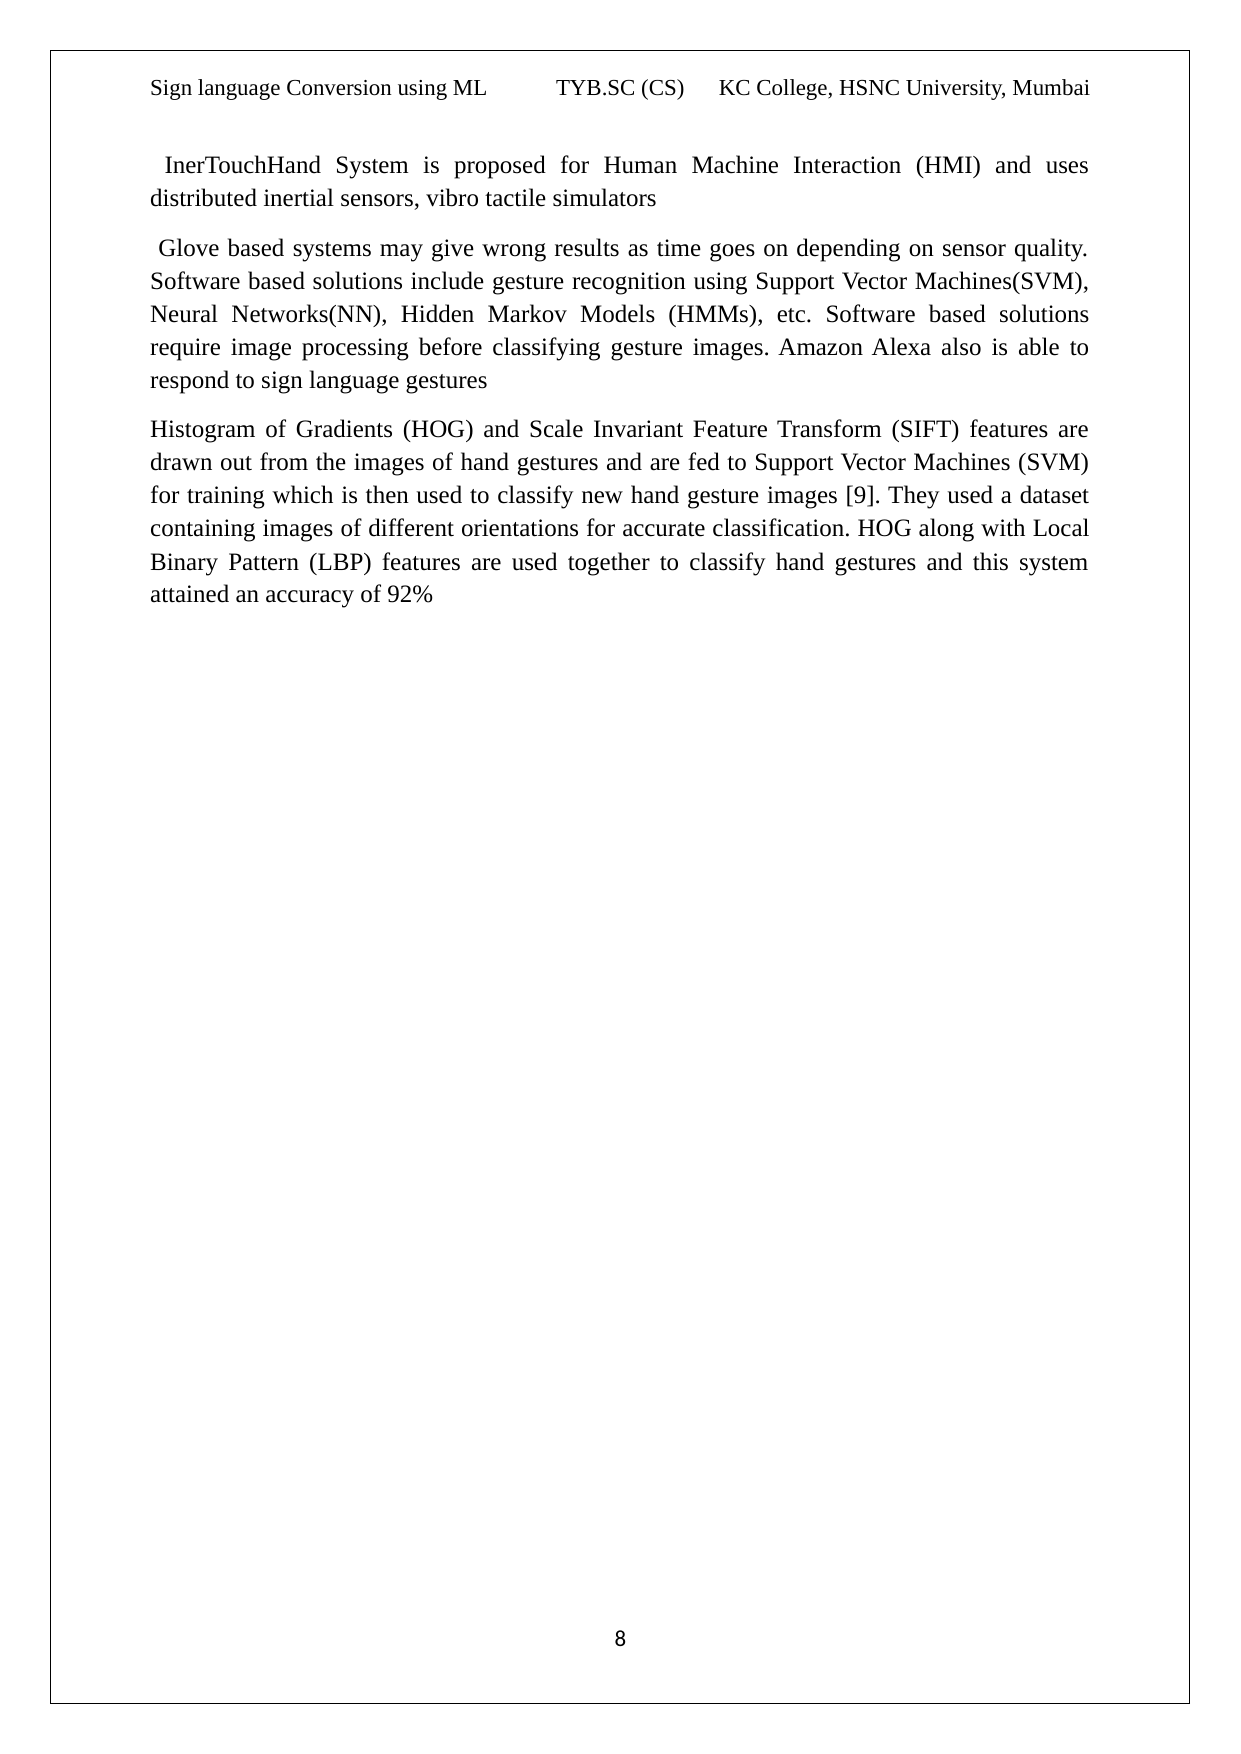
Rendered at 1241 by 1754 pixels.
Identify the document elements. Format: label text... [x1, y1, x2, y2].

text Histogram of Gradients (HOG) and Scale Invariant Feature Transform (SIFT) features are drawn out from the images of hand gestures and are fed to Support Vector Machines (SVM) for training which is then used to classify new hand gesture images [9]. They used a dataset containing images of different orientations for accurate classification. HOG along with Local Binary Pattern (LBP) features are used together to classify hand gestures and this system attained an accuracy of 92% [150, 414, 1090, 608]
text InerTouchHand System is proposed for Human Machine Interaction (HMI) and uses distributed inertial sensors, vibro tactile simulators [150, 150, 1090, 212]
text Glove based systems may give wrong results as time goes on depending on sensor quality. Software based solutions include gesture recognition using Support Vector Machines(SVM), Neural Networks(NN), Hidden Markov Models (HMMs), etc. Software based solutions require image processing before classifying gesture images. Amazon Alexa also is able to respond to sign language gestures [150, 233, 1090, 393]
